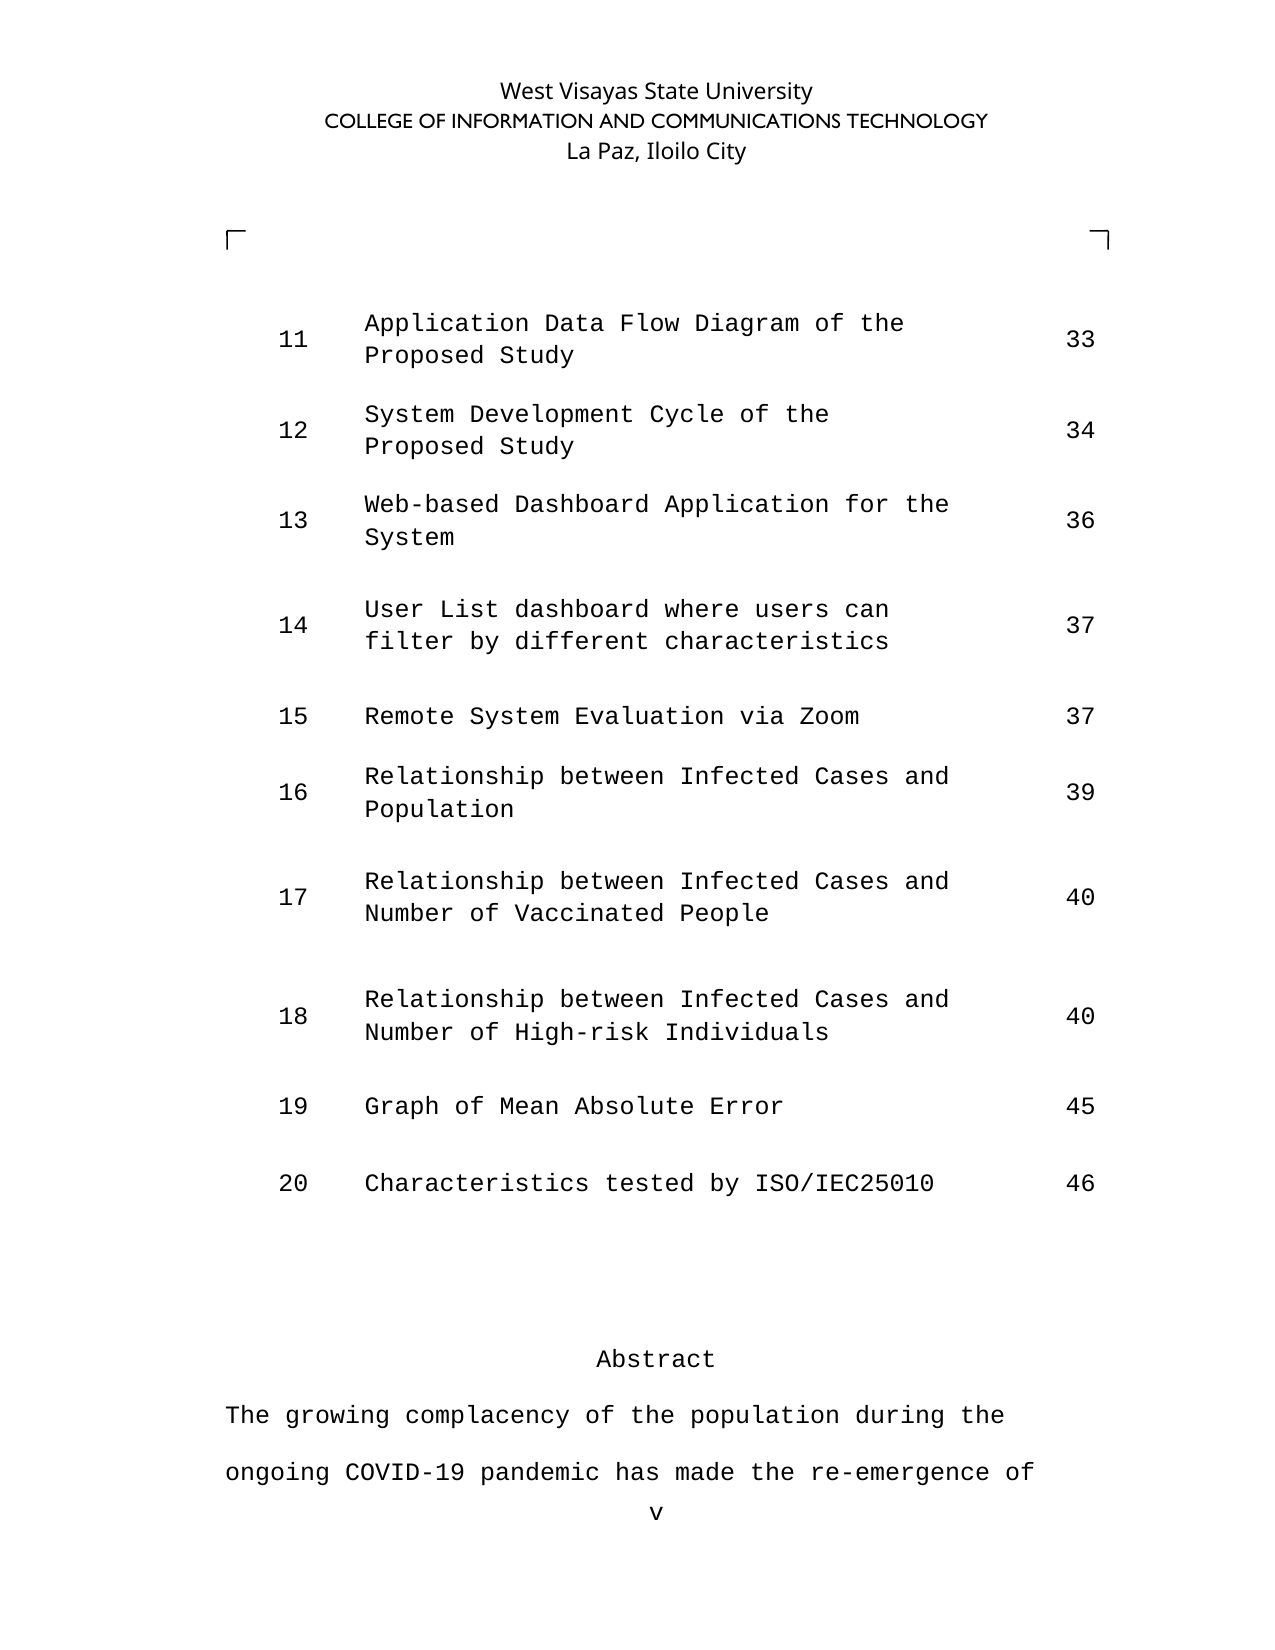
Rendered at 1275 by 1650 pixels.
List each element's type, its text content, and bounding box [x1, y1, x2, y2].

table_cell Application Data Flow Diagram of the Proposed Study [361, 299, 953, 387]
table_cell 12 [227, 389, 359, 478]
table_cell System Development Cycle of the Proposed Study [361, 389, 953, 478]
table_cell 13 [227, 480, 359, 569]
subtitle Abstract [225, 1346, 1087, 1375]
table_cell 11 [227, 299, 359, 387]
table_cell 37 [955, 689, 1098, 750]
table_cell Relationship between Infected Cases and Number of Vaccinated People [361, 842, 953, 959]
table_cell 20 [227, 1142, 359, 1231]
table_cell 46 [955, 1142, 1098, 1231]
table_cell 40 [955, 842, 1098, 959]
table_cell User List dashboard where users can filter by different characteristics [361, 571, 953, 687]
table_cell Remote System Evaluation via Zoom [361, 689, 953, 750]
table_cell 36 [955, 480, 1098, 569]
table_cell 19 [227, 1080, 359, 1141]
table_cell 40 [955, 961, 1098, 1078]
table_cell Relationship between Infected Cases and Number of High-risk Individuals [361, 961, 953, 1078]
table_cell 34 [955, 389, 1098, 478]
table_cell 15 [227, 689, 359, 750]
table_cell 17 [227, 842, 359, 959]
table_cell Web-based Dashboard Application for the System [361, 480, 953, 569]
table_cell 33 [955, 299, 1098, 387]
table_cell Graph of Mean Absolute Error [361, 1080, 953, 1141]
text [225, 1403, 1087, 1488]
table_cell 39 [955, 752, 1098, 841]
table_cell 18 [227, 961, 359, 1078]
table_cell Relationship between Infected Cases and Population [361, 752, 953, 841]
table_cell 37 [955, 571, 1098, 687]
table_cell 14 [227, 571, 359, 687]
table_cell Characteristics tested by ISO/IEC25010 [361, 1142, 953, 1231]
table_cell 45 [955, 1080, 1098, 1141]
table_cell 16 [227, 752, 359, 841]
